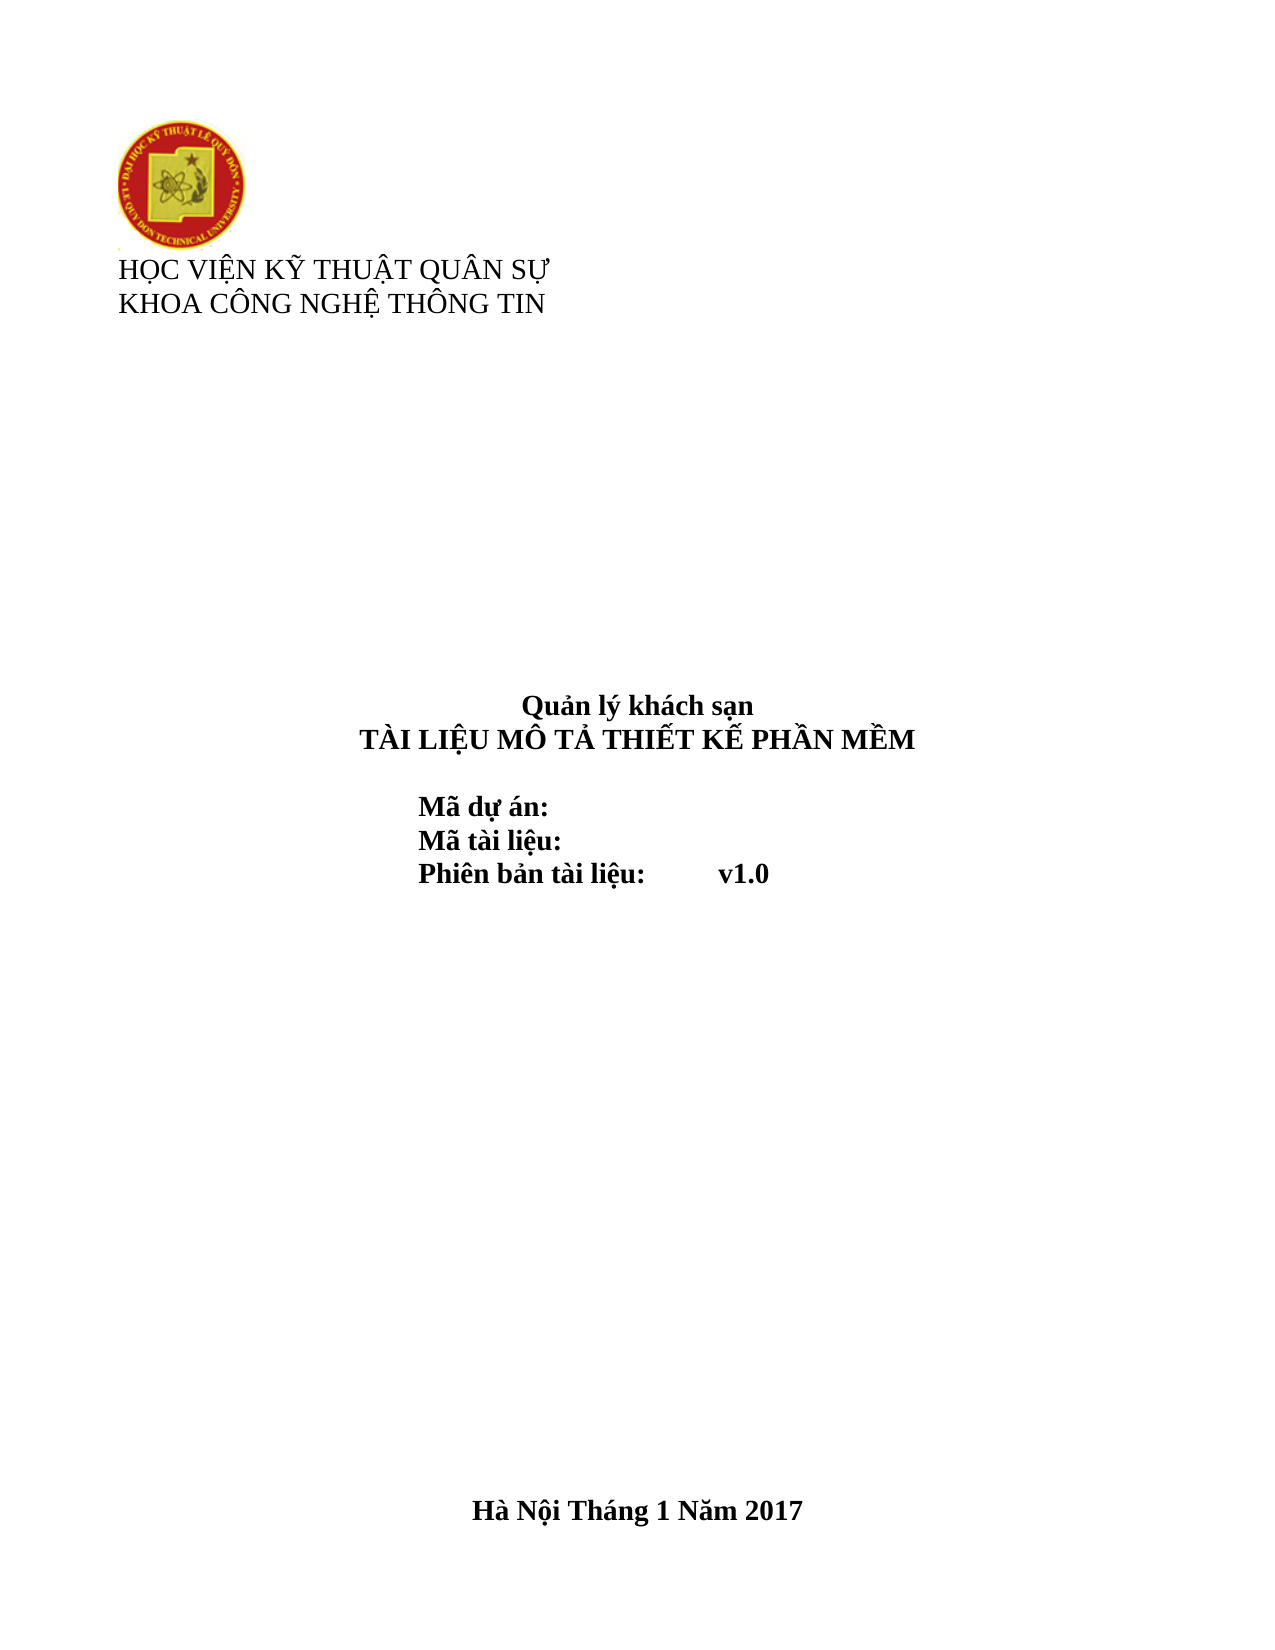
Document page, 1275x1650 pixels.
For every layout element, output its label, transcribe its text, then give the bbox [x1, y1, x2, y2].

text Mã dự án: [418, 789, 1157, 823]
picture [118, 118, 247, 253]
text KHOA CÔNG NGHỆ THÔNG TIN [118, 286, 1157, 319]
text Hà Nội Tháng 1 Năm 2017 [118, 1493, 1157, 1527]
text Mã tài liệu: [418, 823, 1157, 856]
text TÀI LIỆU MÔ TẢ THIẾT KẾ PHẦN MỀM [118, 722, 1157, 756]
text Phiên bản tài liệu: v1.0 [418, 856, 1157, 890]
text Quản lý khách sạn [118, 688, 1157, 722]
text HỌC VIỆN KỸ THUẬT QUÂN SỰ [118, 252, 1157, 286]
